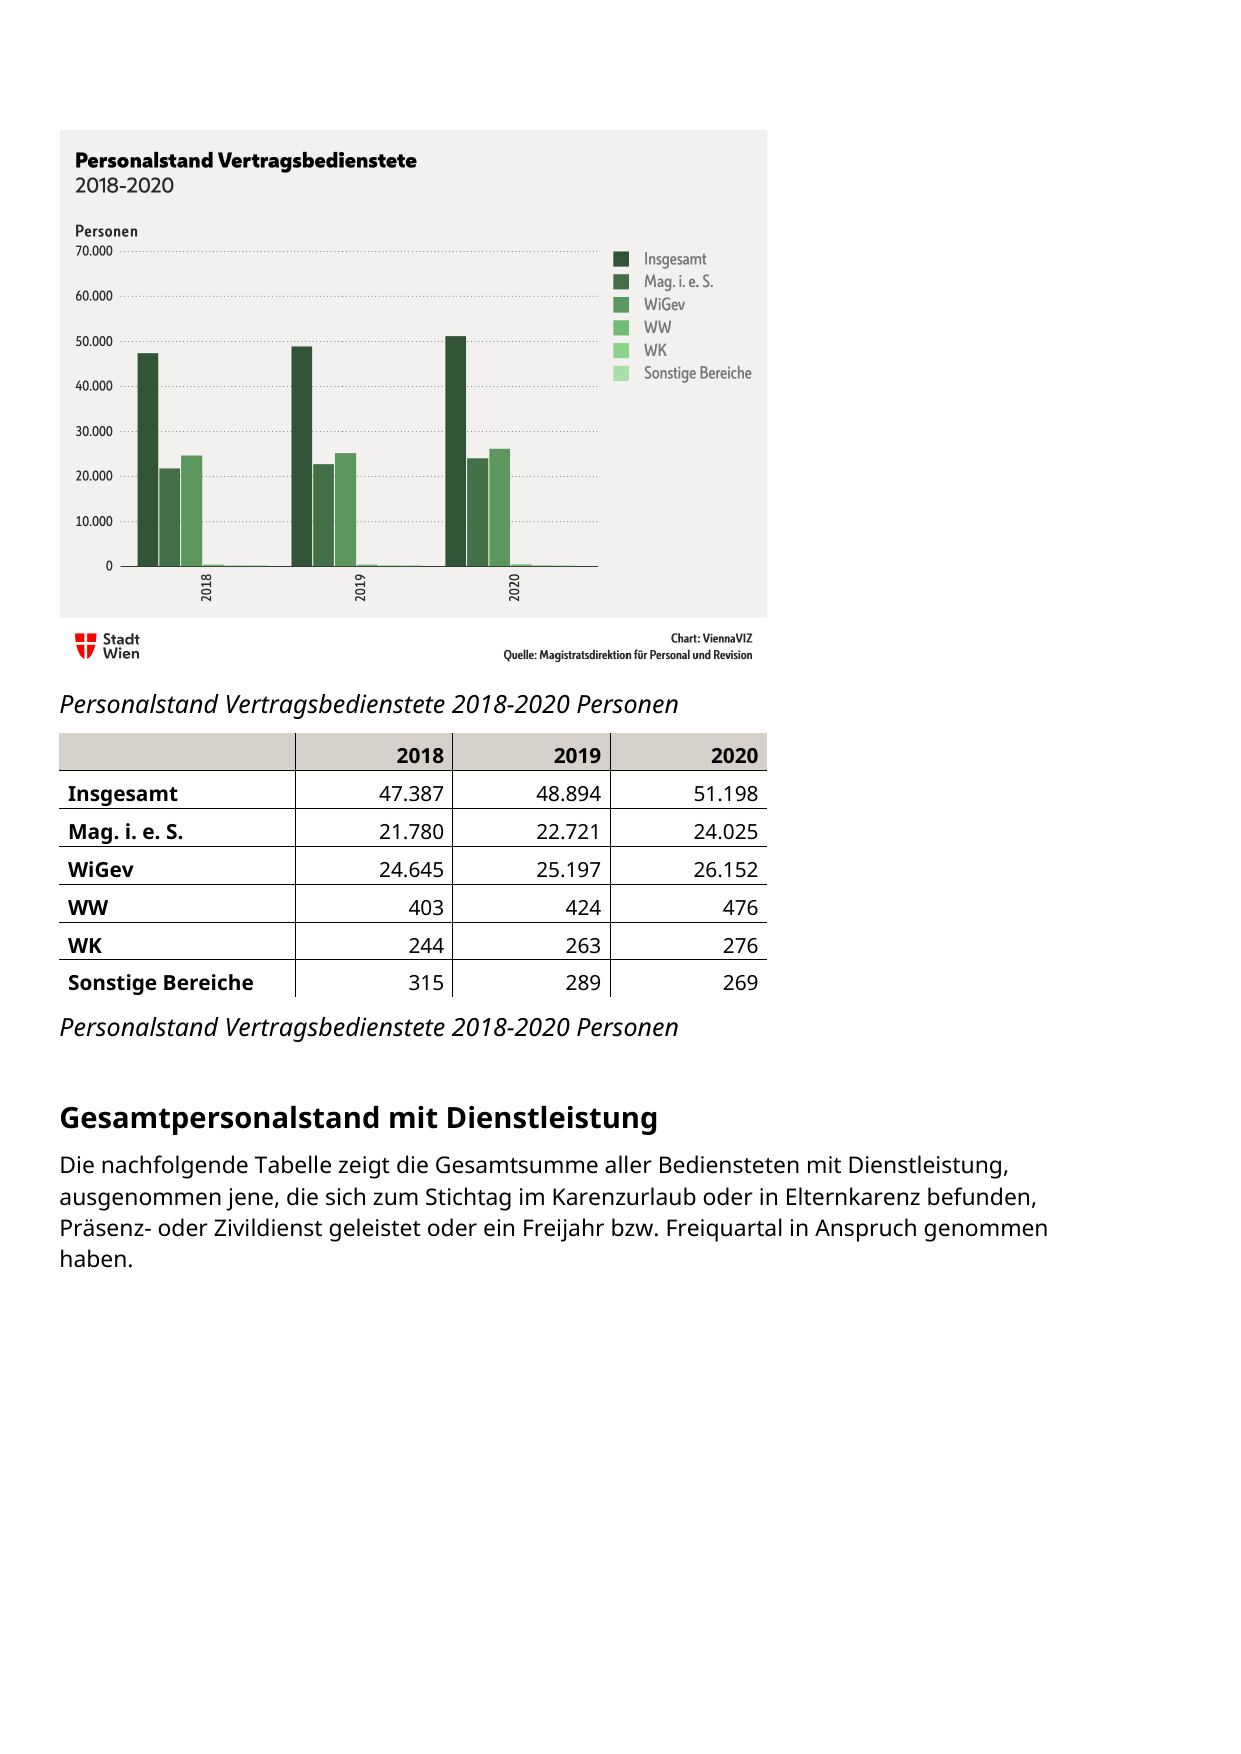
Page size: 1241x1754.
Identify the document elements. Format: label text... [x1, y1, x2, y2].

table_cell WiGev [59, 847, 295, 883]
table_cell 47.387 [296, 771, 452, 808]
text Die nachfolgende Tabelle zeigt die Gesamtsumme aller Bediensteten mit Dienstleistung, ausgenommen jene, die sich zum Stichtag im Karenzurlaub oder in Elternkarenz befunden, Präsenz- oder Zivildienst geleistet oder ein Freijahr bzw. Freiquartal in Anspruch genommen haben. [59, 1149, 1102, 1274]
table_cell WW [59, 885, 295, 921]
table_cell 26.152 [611, 847, 767, 883]
subtitle Gesamtpersonalstand mit Dienstleistung [59, 1097, 1102, 1137]
table_cell 51.198 [611, 771, 767, 808]
table_cell 244 [296, 923, 452, 959]
table_header [59, 733, 295, 770]
table_cell 403 [296, 885, 452, 921]
table_cell Mag. i. e. S. [59, 809, 295, 846]
table_cell 424 [453, 885, 610, 921]
text Personalstand Vertragsbedienstete 2018-2020 Personen [59, 1009, 1102, 1043]
table_cell 22.721 [453, 809, 610, 846]
table_header 2019 [453, 733, 610, 770]
table_cell 289 [453, 960, 610, 997]
text Personalstand Vertragsbedienstete 2018-2020 Personen [59, 686, 1102, 720]
table_cell 25.197 [453, 847, 610, 883]
table_cell 269 [611, 960, 767, 997]
table_cell Insgesamt [59, 771, 295, 808]
table_cell 24.645 [296, 847, 452, 883]
table_cell 315 [296, 960, 452, 997]
table_cell 24.025 [611, 809, 767, 846]
table_cell 263 [453, 923, 610, 959]
table_cell WK [59, 923, 295, 959]
table_cell 276 [611, 923, 767, 959]
table_cell 48.894 [453, 771, 610, 808]
table_cell 476 [611, 885, 767, 921]
table_cell Sonstige Bereiche [59, 960, 295, 997]
picture [59, 130, 768, 674]
table_cell 21.780 [296, 809, 452, 846]
table_header 2018 [296, 733, 452, 770]
table_header 2020 [611, 733, 767, 770]
